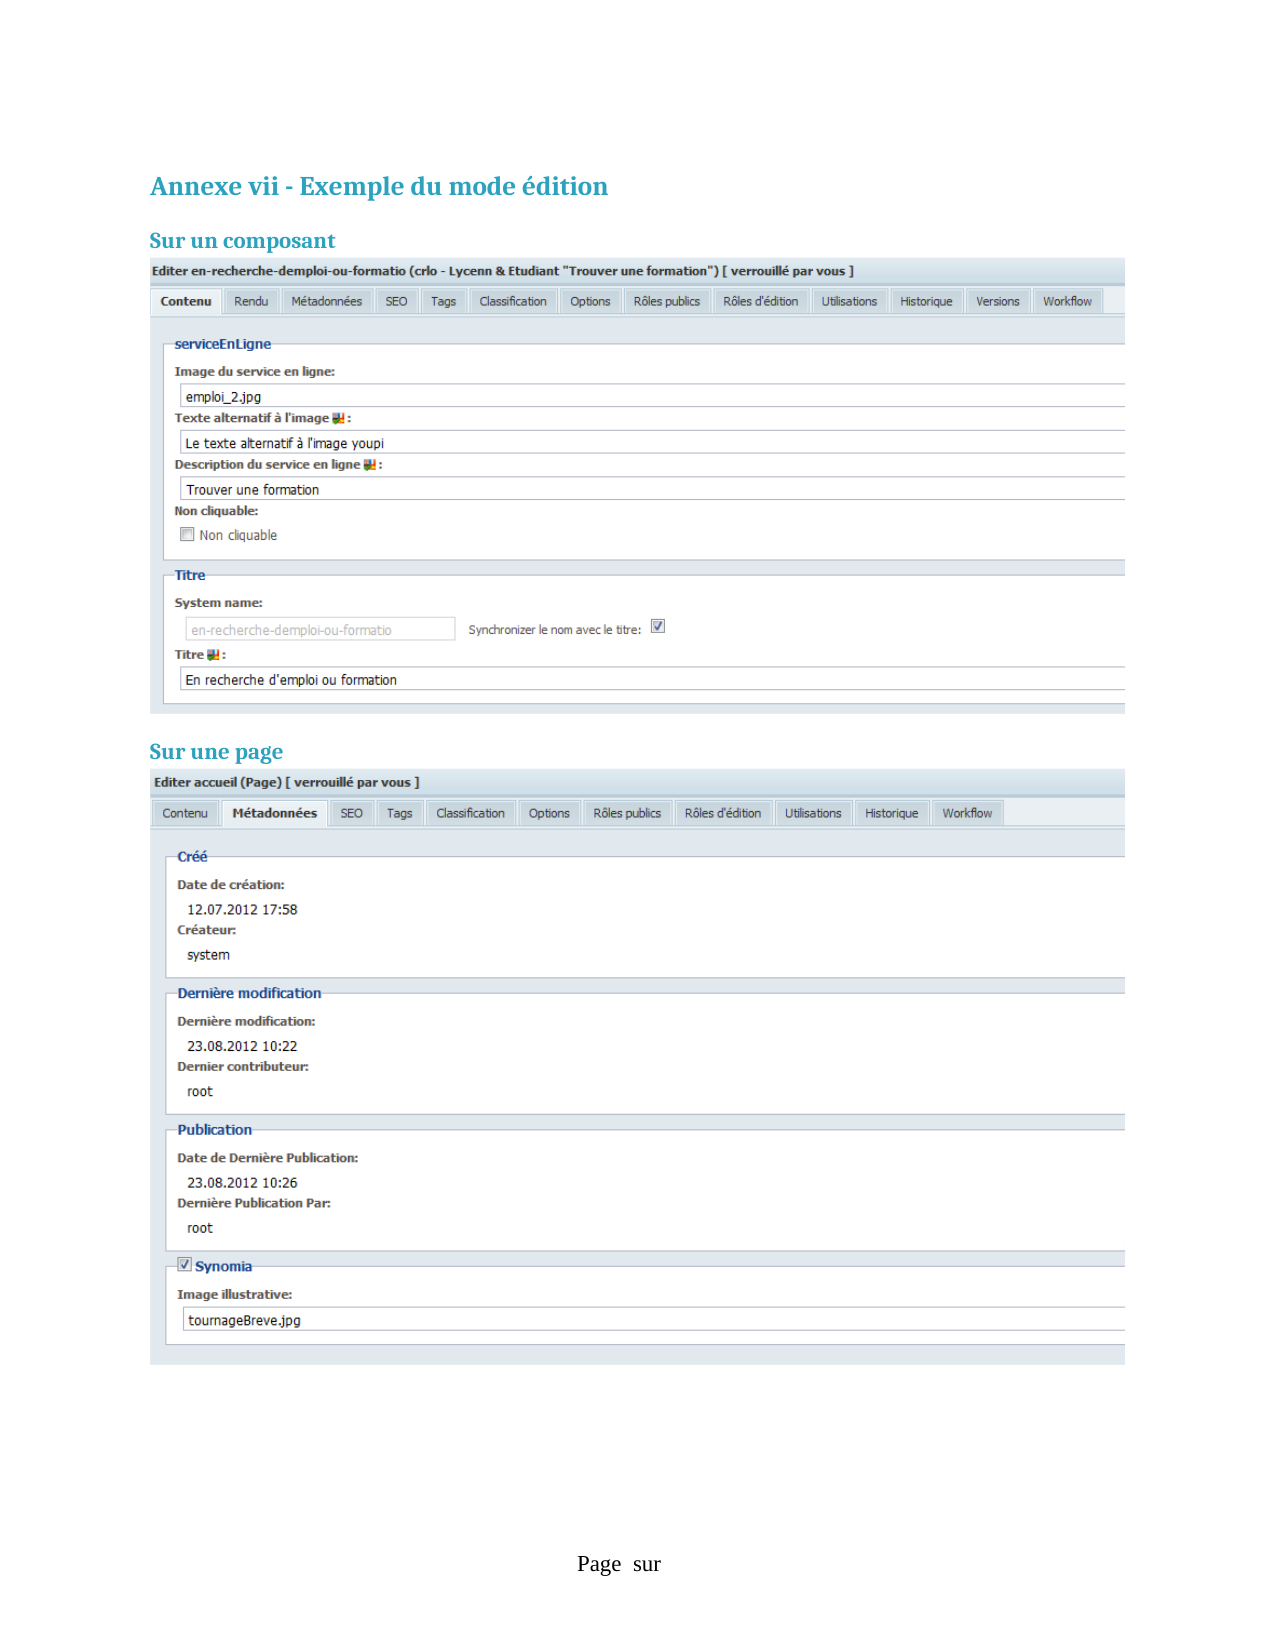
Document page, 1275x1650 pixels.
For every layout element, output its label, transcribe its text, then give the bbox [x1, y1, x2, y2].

text Sur un composant [150, 227, 1125, 254]
picture [150, 257, 1125, 714]
picture [150, 768, 1125, 1365]
text Annexe vii - Exemple du mode édition [150, 171, 1125, 202]
text Sur une page [150, 738, 1125, 765]
